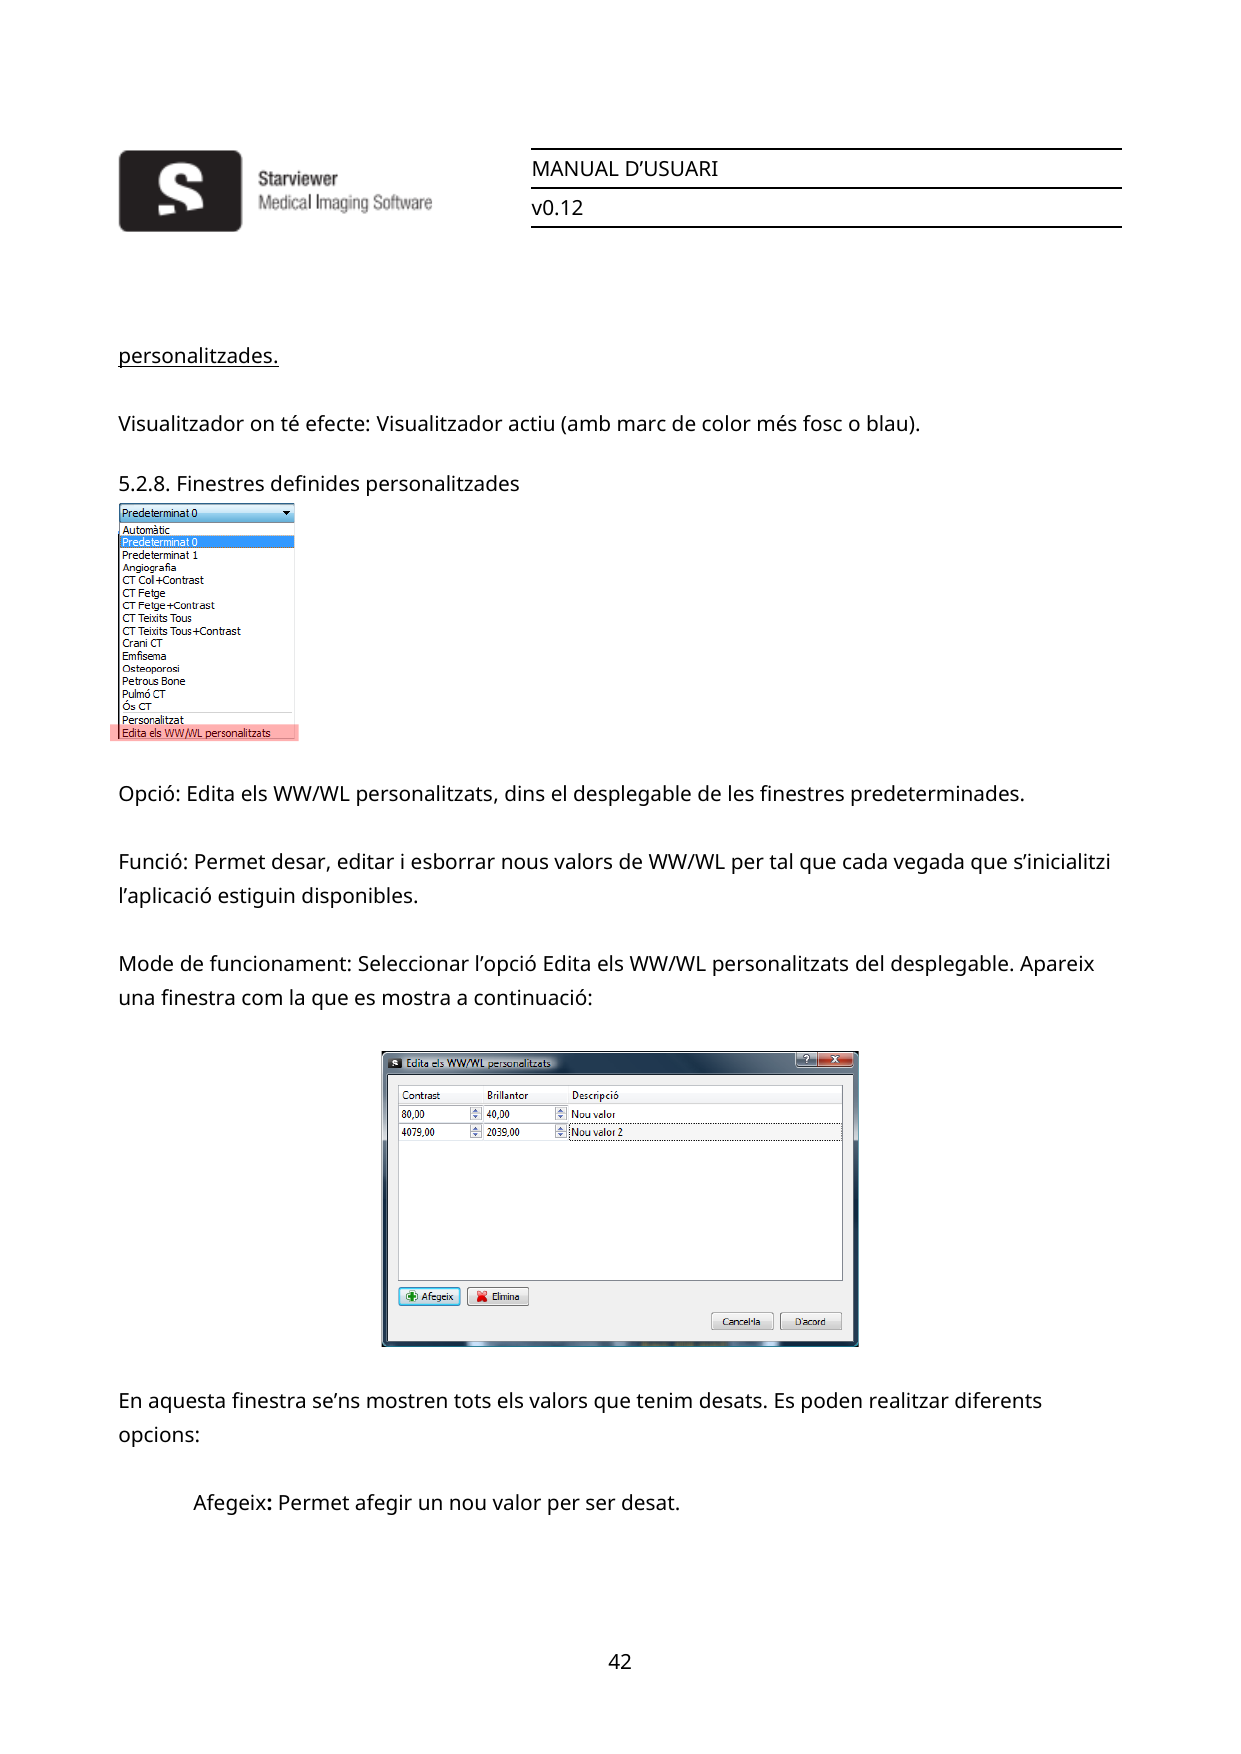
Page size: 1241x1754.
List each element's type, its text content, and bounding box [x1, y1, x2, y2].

text Visualitzador on té efecte: Visualitzador actiu (amb marc de color més fosc o blau). [118, 409, 1122, 438]
text Funció: Permet desar, editar i esborrar nous valors de WW/WL per tal que cada vegada que s’inicialitzi l’aplicació estiguin disponibles. [118, 847, 1122, 909]
picture [381, 1051, 859, 1347]
subtitle Finestres definides personalitzades [118, 469, 1122, 497]
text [118, 341, 1122, 370]
picture [118, 502, 295, 724]
text Afegeix: Permet afegir un nou valor per ser desat. [118, 1488, 1122, 1517]
text Opció: Edita els WW/WL personalitzats, dins el desplegable de les finestres predeterminades. [118, 779, 1122, 807]
text Mode de funcionament: Seleccionar l’opció Edita els WW/WL personalitzats del desplegable. Apareix una finestra com la que es mostra a continuació: [118, 949, 1122, 1011]
text En aquesta finestra se’ns mostren tots els valors que tenim desats. Es poden realitzar diferents opcions: [118, 1386, 1122, 1449]
